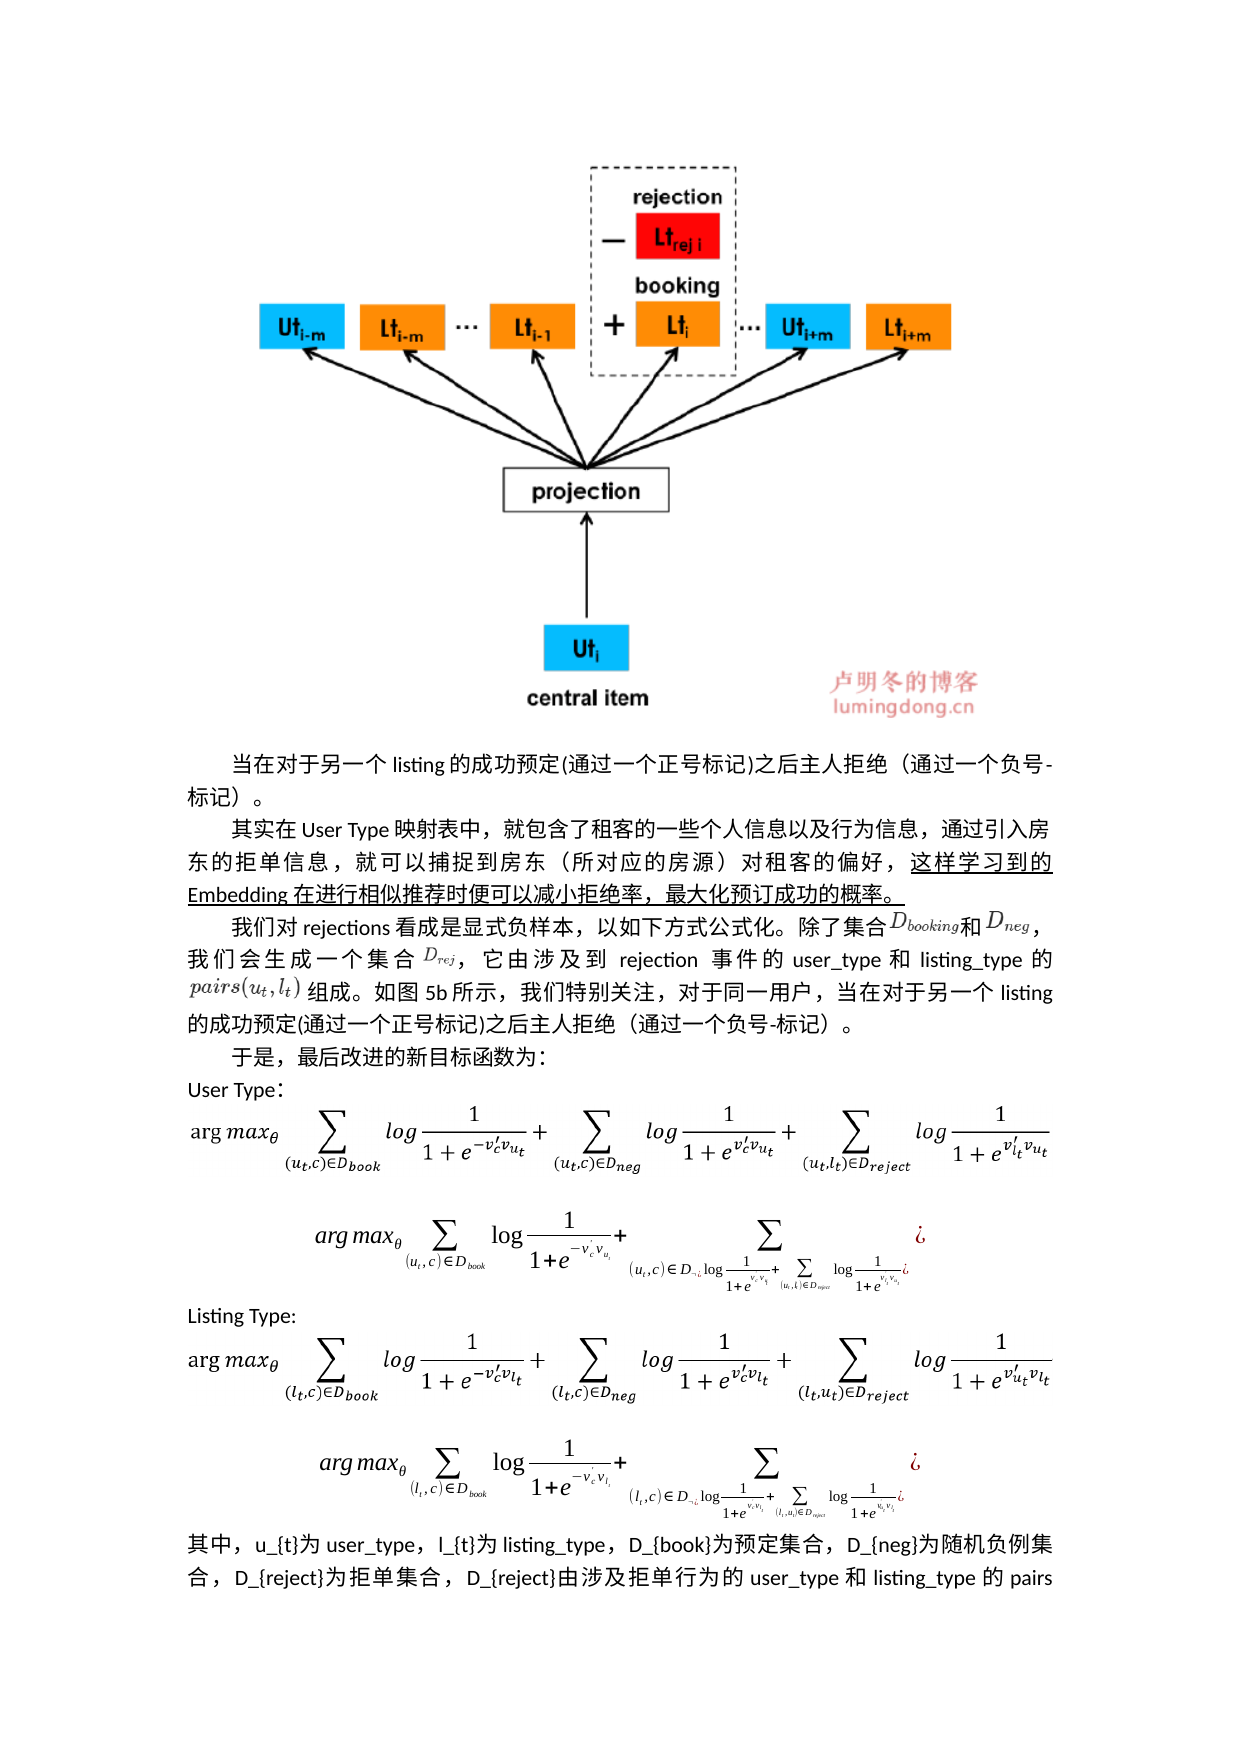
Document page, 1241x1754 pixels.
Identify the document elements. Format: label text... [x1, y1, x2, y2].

text 我们对rejections看成是显式负样本，以如下方式公式化。除了集合和，我们会生成一个集合，它由涉及到 rejection 事件的user_type和listing_type的 组成。如图5b所示，我们特别关注，对于同一用户，当在对于另一个listing的成功预定(通过一个正号标记)之后主人拒绝（通过一个负号-标记）。 [187, 909, 1053, 1039]
picture [419, 947, 457, 968]
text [187, 1527, 1053, 1592]
text 于是，最后改进的新目标函数为： [187, 1039, 1053, 1072]
text Listing Type: [187, 1299, 1053, 1332]
text 其实在User Type映射表中，就包含了租客的一些个人信息以及行为信息，通过引入房东的拒单信息，就可以捕捉到房东（所对应的房源）对租客的偏好，这样学习到的Embedding 在进行相似推荐时便可以减小拒绝率，最大化预订成功的概率。 [187, 812, 1053, 909]
text User Type： [187, 1072, 1053, 1104]
text 当在对于另一个listing的成功预定(通过一个正号标记)之后主人拒绝（通过一个负号-标记）。 [187, 747, 1053, 812]
picture [187, 975, 302, 1000]
picture [889, 911, 961, 936]
picture [187, 1332, 1053, 1406]
picture [255, 162, 985, 720]
picture [983, 909, 1031, 936]
picture [187, 1104, 1053, 1177]
